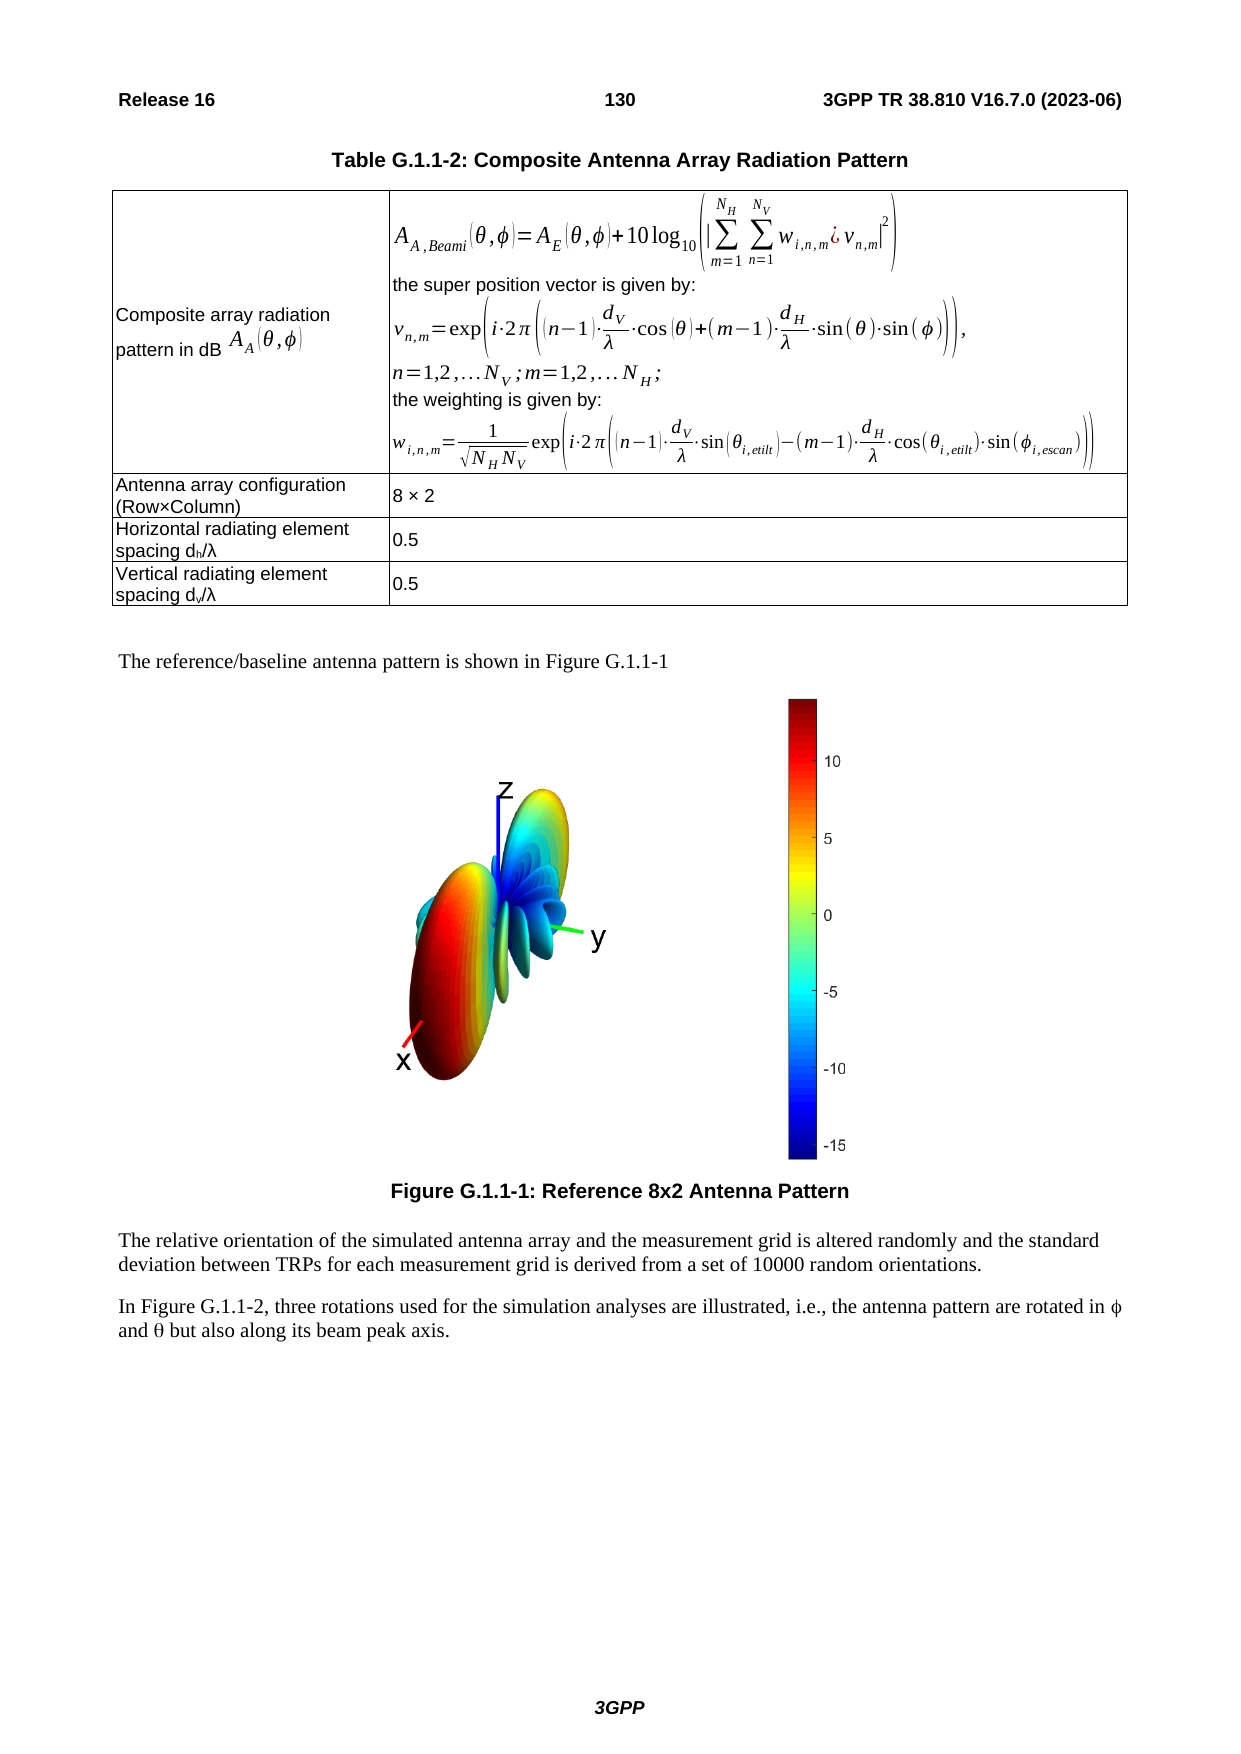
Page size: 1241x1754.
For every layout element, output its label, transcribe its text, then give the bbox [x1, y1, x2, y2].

text Figure G.1.1-1: Reference 8x2 Antenna Pattern [118, 1178, 1122, 1202]
picture [395, 698, 845, 1160]
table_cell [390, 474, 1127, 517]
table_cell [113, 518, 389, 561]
text Table G.1.1-2: Composite Antenna Array Radiation Pattern [118, 147, 1122, 171]
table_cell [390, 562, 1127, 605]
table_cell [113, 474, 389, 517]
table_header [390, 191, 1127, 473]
text The reference/baseline antenna pattern is shown in Figure G.1.1-1 [118, 649, 1122, 673]
text In Figure G.1.1-2, three rotations used for the simulation analyses are illustrated, i.e., the antenna pattern are rotated in  and  but also along its beam peak axis. [118, 1294, 1122, 1342]
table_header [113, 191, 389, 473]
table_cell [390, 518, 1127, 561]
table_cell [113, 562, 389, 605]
text The relative orientation of the simulated antenna array and the measurement grid is altered randomly and the standard deviation between TRPs for each measurement grid is derived from a set of 10000 random orientations. [118, 1227, 1122, 1276]
